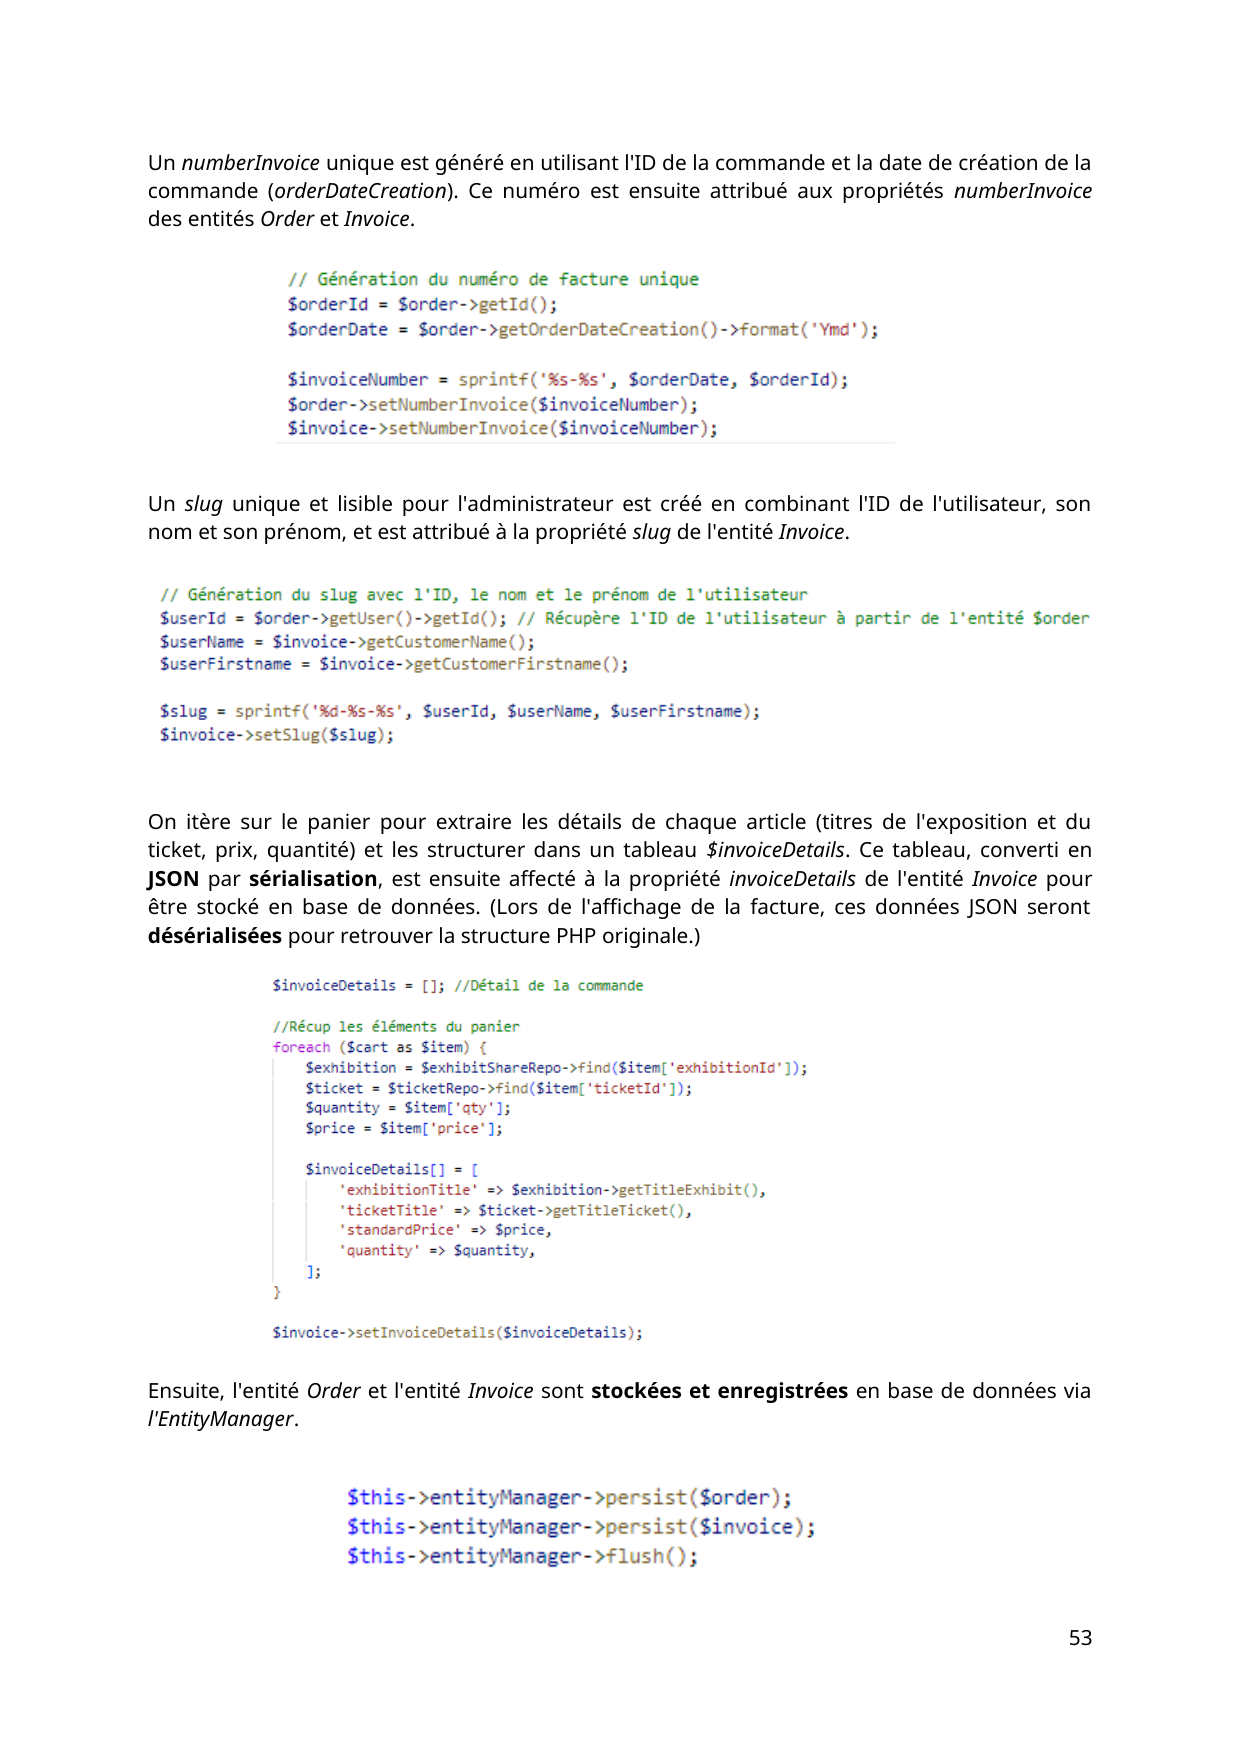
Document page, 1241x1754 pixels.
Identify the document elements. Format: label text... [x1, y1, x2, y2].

picture [257, 971, 821, 1348]
picture [275, 262, 896, 447]
picture [336, 1470, 833, 1580]
text Ensuite, l'entité Order et l'entité Invoice sont stockées et enregistrées en base de données via l'EntityManager. [148, 1376, 1092, 1433]
text On itère sur le panier pour extraire les détails de chaque article (titres de l'exposition et du ticket, prix, quantité) et les structurer dans un tableau $invoiceDetails. Ce tableau, converti en JSON par sérialisation, est ensuite affecté à la propriété invoiceDetails de l'entité Invoice pour être stocké en base de données. (Lors de l'affichage de la facture, ces données JSON seront désérialisées pour retrouver la structure PHP originale.) [148, 807, 1092, 949]
text Un numberInvoice unique est généré en utilisant l'ID de la commande et la date de création de la commande (orderDateCreation). Ce numéro est ensuite attribué aux propriétés numberInvoice des entités Order et Invoice. [148, 148, 1092, 233]
picture [148, 574, 1094, 751]
text Un slug unique et lisible pour l'administrateur est créé en combinant l'ID de l'utilisateur, son nom et son prénom, et est attribué à la propriété slug de l'entité Invoice. [148, 489, 1092, 546]
